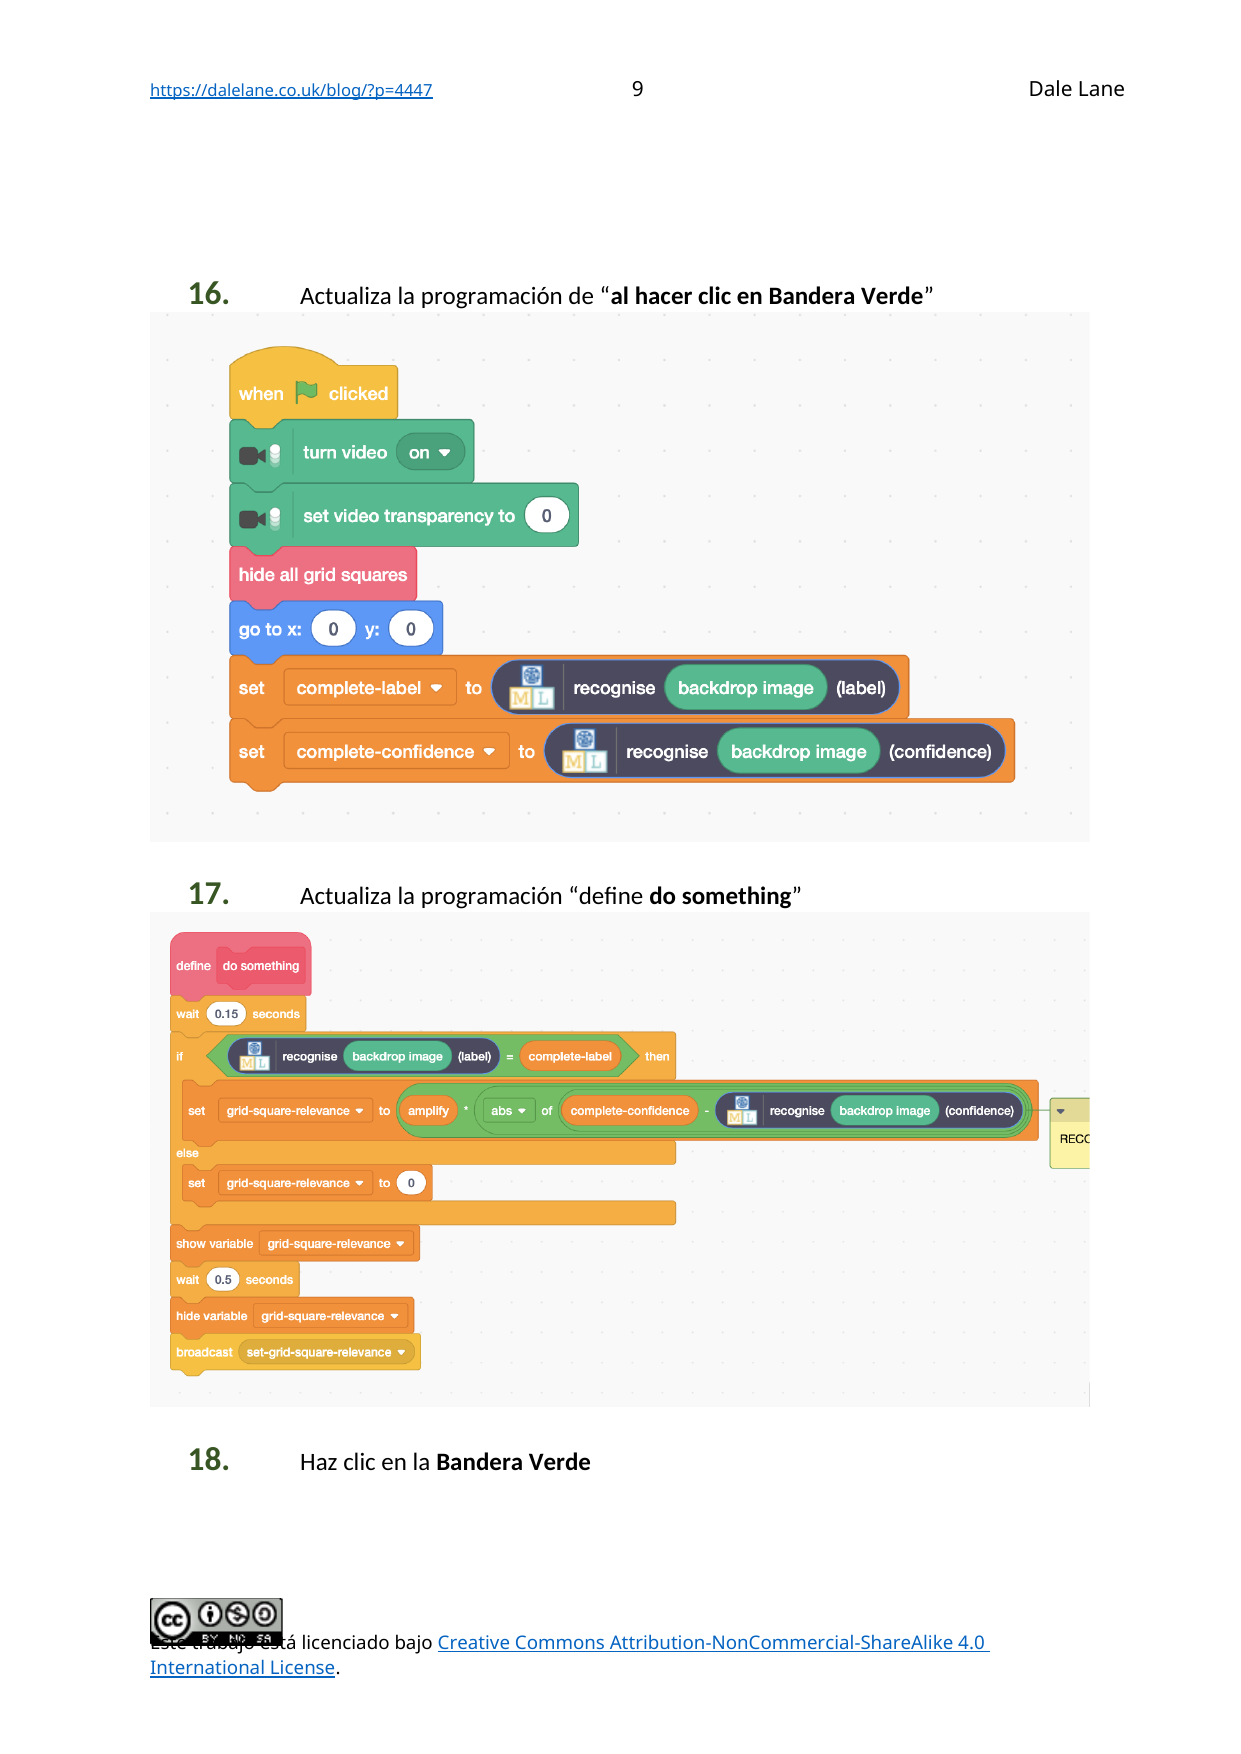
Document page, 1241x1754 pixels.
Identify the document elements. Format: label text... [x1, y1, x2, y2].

list Actualiza la programación de “al hacer clic en Bandera Verde” [187, 272, 1090, 312]
list Haz clic en la Bandera Verde [187, 1437, 1090, 1478]
list Actualiza la programación “define do something” [187, 872, 1090, 912]
